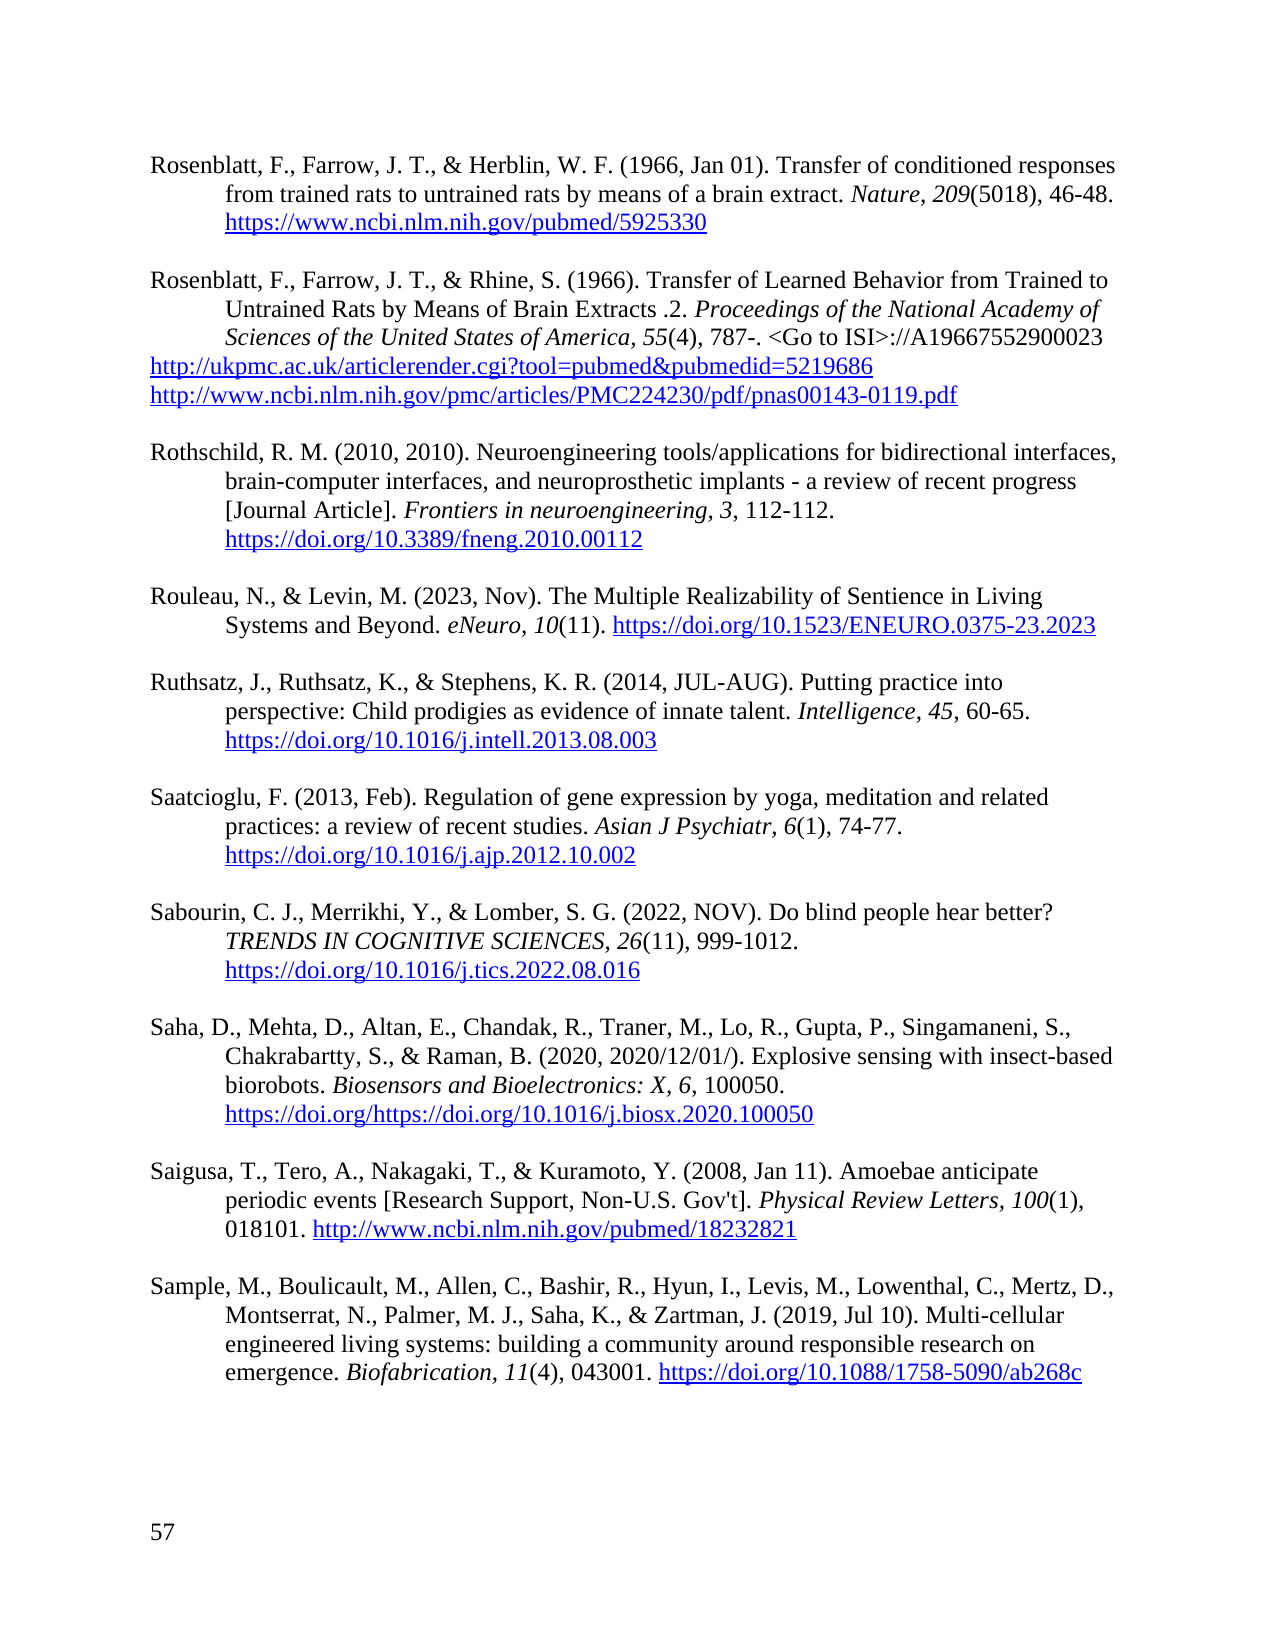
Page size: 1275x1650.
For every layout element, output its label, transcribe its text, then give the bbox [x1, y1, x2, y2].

text Sample, M., Boulicault, M., Allen, C., Bashir, R., Hyun, I., Levis, M., Lowenthal, C., Mertz, D., Montserrat, N., Palmer, M. J., Saha, K., & Zartman, J. (2019, Jul 10). Multi-cellular engineered living systems: building a community around responsible research on emergence. Biofabrication, 11(4), 043001. https://doi.org/10.1088/1758-5090/ab268c [150, 1271, 1125, 1386]
text Rosenblatt, F., Farrow, J. T., & Rhine, S. (1966). Transfer of Learned Behavior from Trained to Untrained Rats by Means of Brain Extracts .2. Proceedings of the National Academy of Sciences of the United States of America, 55(4), 787-. <Go to ISI>://A19667552900023 [150, 265, 1125, 351]
text Sabourin, C. J., Merrikhi, Y., & Lomber, S. G. (2022, NOV). Do blind people hear better? TRENDS IN COGNITIVE SCIENCES, 26(11), 999-1012. https://doi.org/10.1016/j.tics.2022.08.016 [150, 897, 1125, 984]
text Rouleau, N., & Levin, M. (2023, Nov). The Multiple Realizability of Sentience in Living Systems and Beyond. eNeuro, 10(11). https://doi.org/10.1523/ENEURO.0375-23.2023 [150, 581, 1125, 639]
text Saatcioglu, F. (2013, Feb). Regulation of gene expression by yoga, meditation and related practices: a review of recent studies. Asian J Psychiatr, 6(1), 74-77. https://doi.org/10.1016/j.ajp.2012.10.002 [150, 782, 1125, 869]
text Rosenblatt, F., Farrow, J. T., & Herblin, W. F. (1966, Jan 01). Transfer of conditioned responses from trained rats to untrained rats by means of a brain extract. Nature, 209(5018), 46-48. https://www.ncbi.nlm.nih.gov/pubmed/5925330 [150, 150, 1125, 236]
text Rothschild, R. M. (2010, 2010). Neuroengineering tools/applications for bidirectional interfaces, brain-computer interfaces, and neuroprosthetic implants - a review of recent progress [Journal Article]. Frontiers in neuroengineering, 3, 112-112. https://doi.org/10.3389/fneng.2010.00112 [150, 437, 1125, 552]
text Ruthsatz, J., Ruthsatz, K., & Stephens, K. R. (2014, JUL-AUG). Putting practice into perspective: Child prodigies as evidence of innate talent. Intelligence, 45, 60-65. https://doi.org/10.1016/j.intell.2013.08.003 [150, 667, 1125, 754]
text Saigusa, T., Tero, A., Nakagaki, T., & Kuramoto, Y. (2008, Jan 11). Amoebae anticipate periodic events [Research Support, Non-U.S. Gov't]. Physical Review Letters, 100(1), 018101. http://www.ncbi.nlm.nih.gov/pubmed/18232821 [150, 1156, 1125, 1242]
text Saha, D., Mehta, D., Altan, E., Chandak, R., Traner, M., Lo, R., Gupta, P., Singamaneni, S., Chakrabartty, S., & Raman, B. (2020, 2020/12/01/). Explosive sensing with insect-based biorobots. Biosensors and Bioelectronics: X, 6, 100050. https://doi.org/https://doi.org/10.1016/j.biosx.2020.100050 [150, 1012, 1125, 1127]
text http://www.ncbi.nlm.nih.gov/pmc/articles/PMC224230/pdf/pnas00143-0119.pdf [150, 380, 1125, 409]
text http://ukpmc.ac.uk/articlerender.cgi?tool=pubmed&pubmedid=5219686 [150, 351, 1125, 380]
